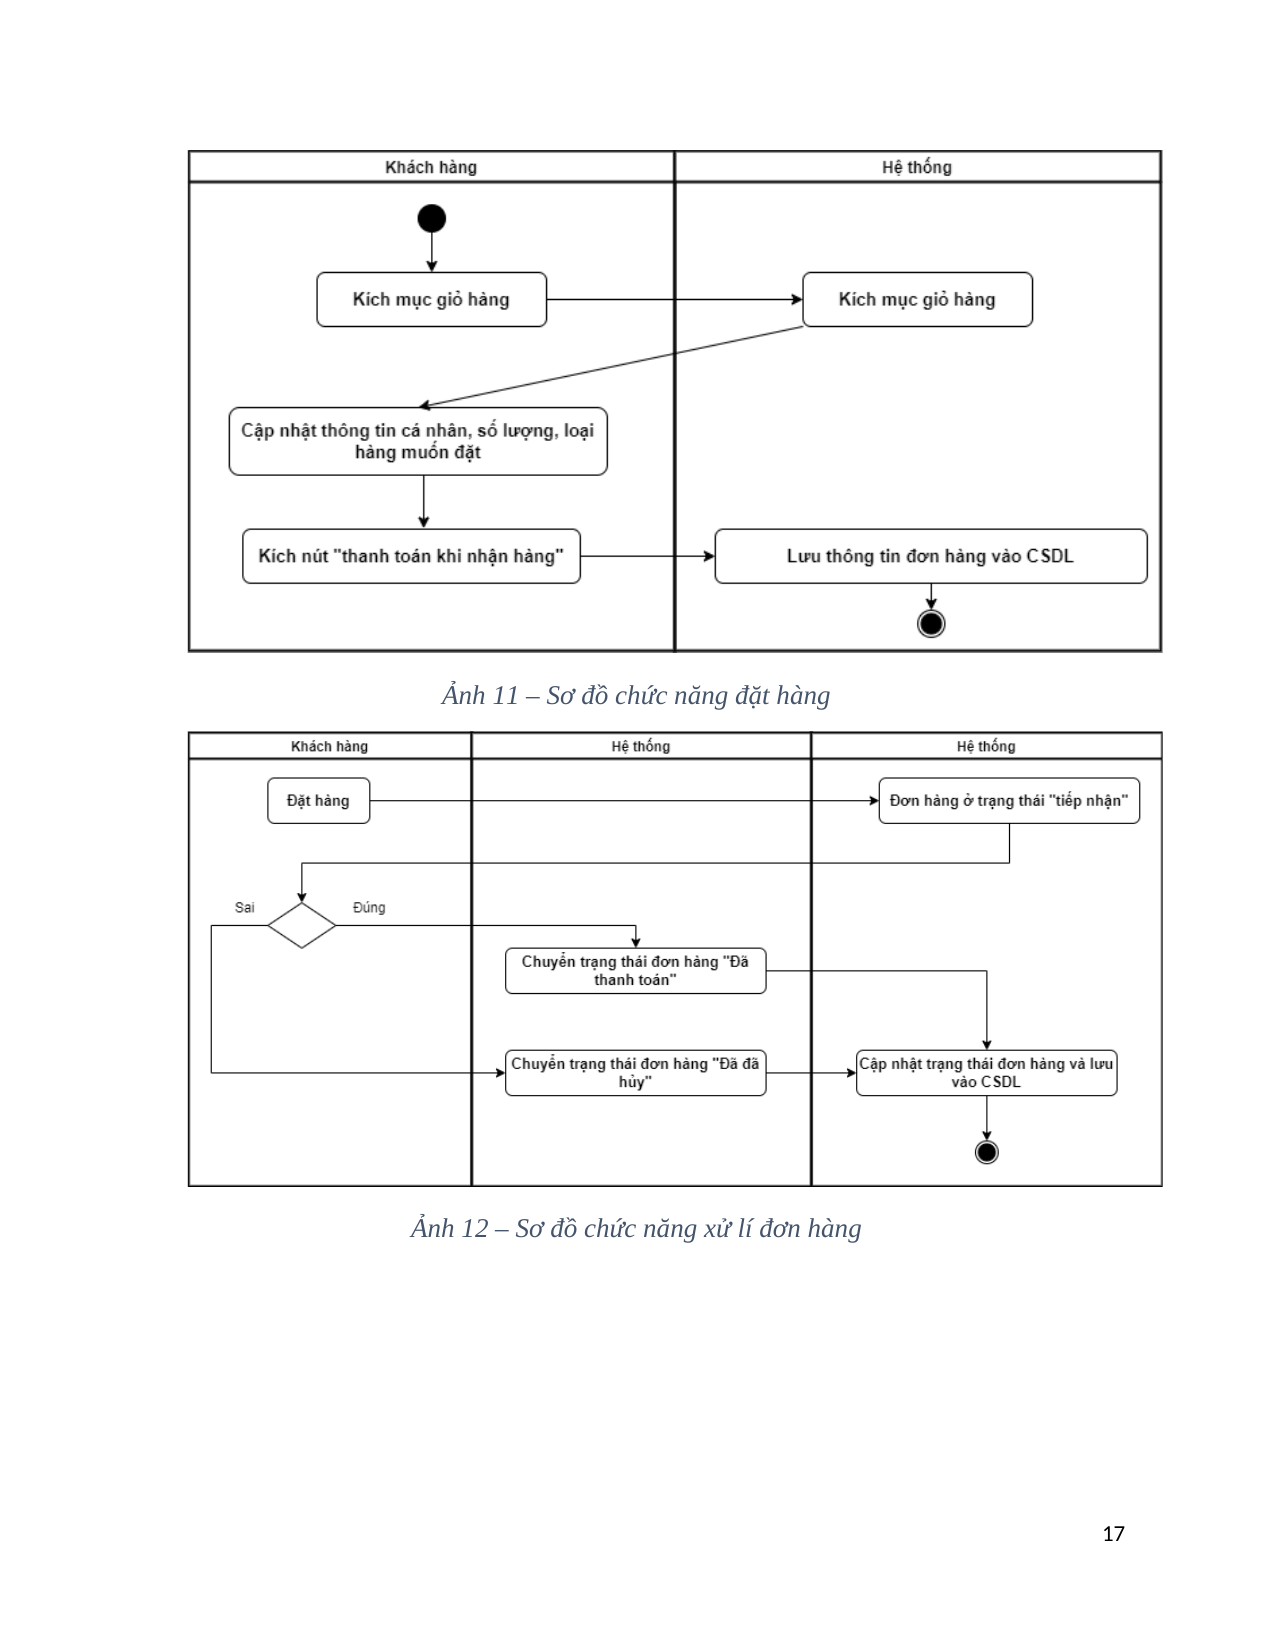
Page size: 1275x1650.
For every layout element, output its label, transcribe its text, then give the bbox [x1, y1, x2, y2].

text Ảnh 11 – Sơ đồ chức năng đặt hàng [150, 679, 1125, 711]
text Ảnh 12 – Sơ đồ chức năng xử lí đơn hàng [150, 1213, 1125, 1244]
picture [187, 150, 1163, 653]
picture [187, 731, 1163, 1187]
